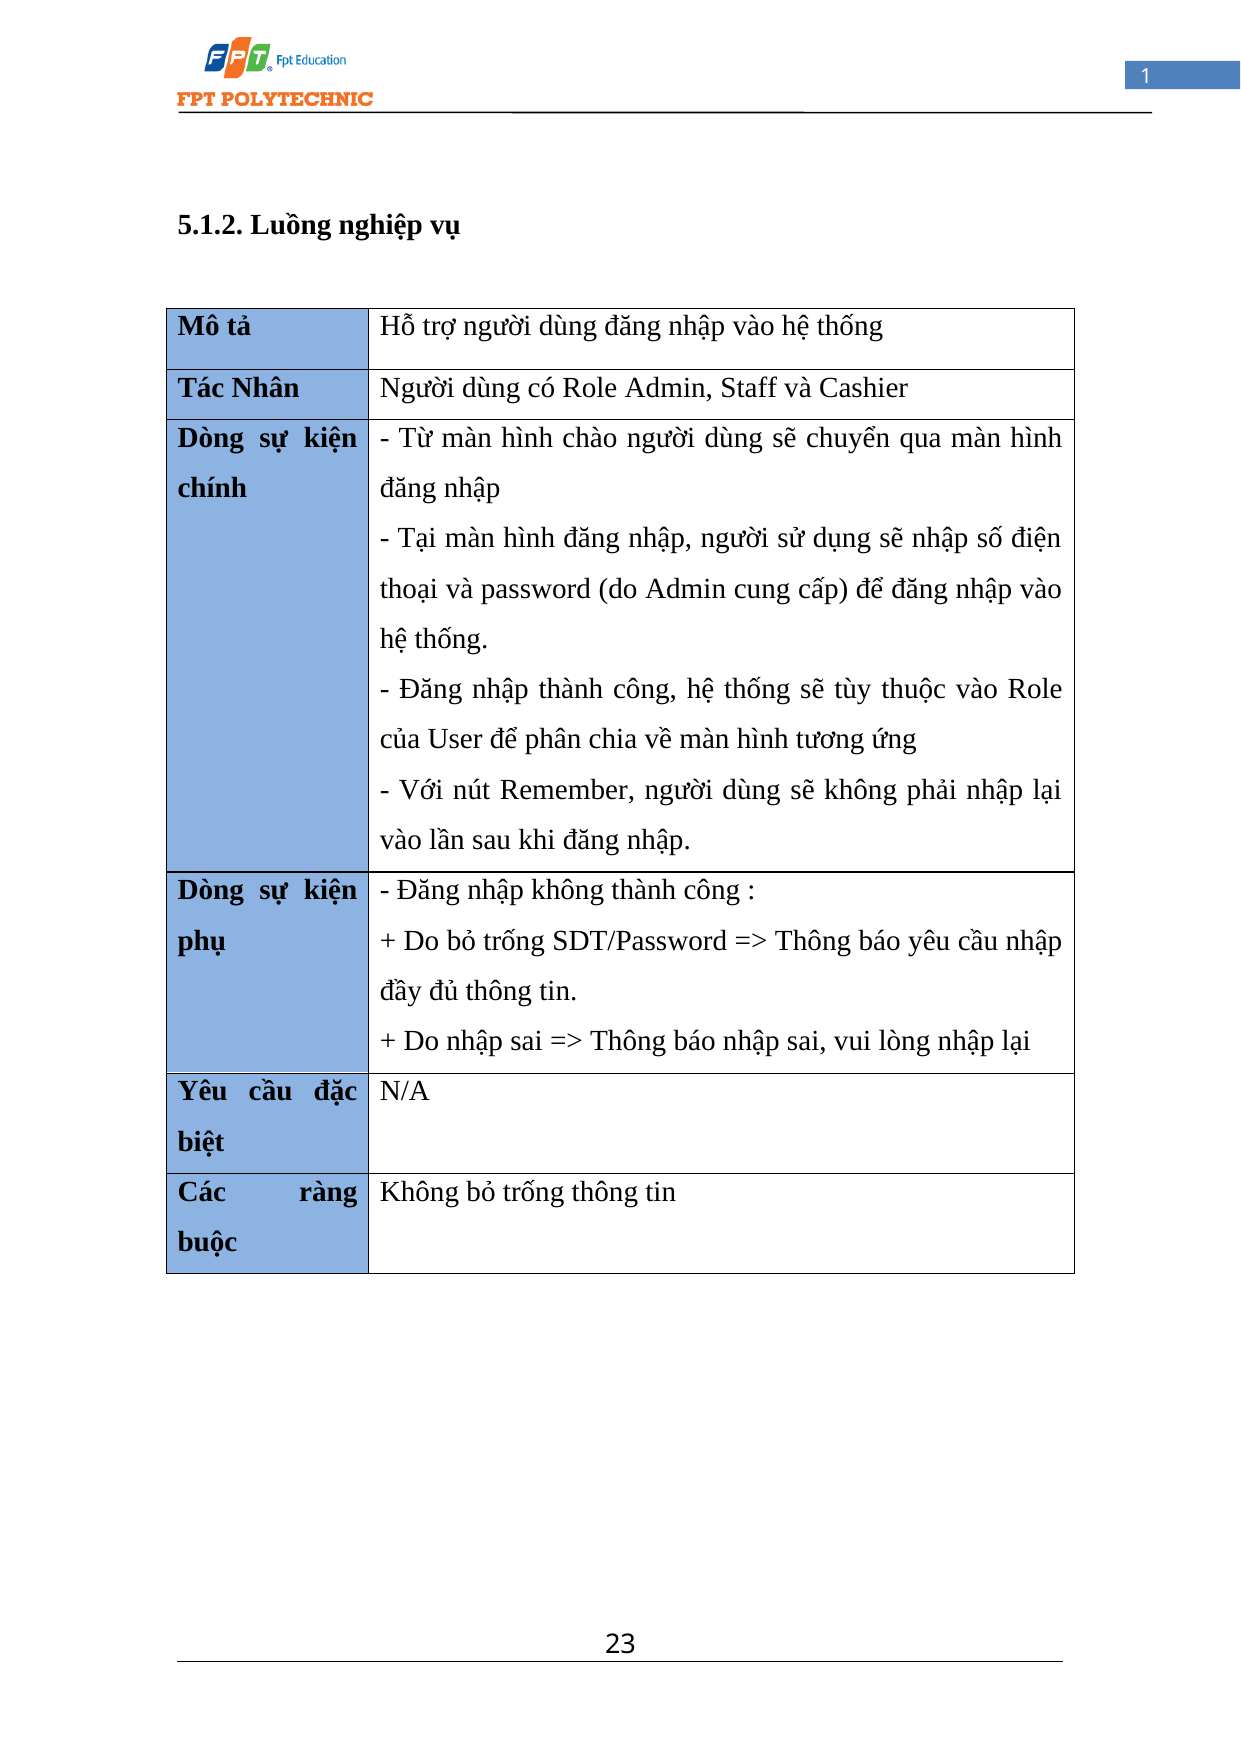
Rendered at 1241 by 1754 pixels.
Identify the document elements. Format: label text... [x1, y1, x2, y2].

table_cell N/A [369, 1074, 1074, 1173]
picture [177, 37, 374, 106]
table_cell Yêu cầu đặc biệt [167, 1074, 368, 1173]
table_header Hỗ trợ người dùng đăng nhập vào hệ thống [369, 309, 1074, 369]
table_cell Dòng sự kiện phụ [167, 873, 368, 1072]
table_cell Người dùng có Role Admin, Staff và Cashier [369, 370, 1074, 419]
subtitle 5.1.2. Luồng nghiệp vụ [177, 207, 1063, 240]
table_cell - Đăng nhập không thành công : + Do bỏ trống SDT/Password => Thông báo yêu cầu nhập đầy đủ thông tin. + Do nhập sai => Thông báo nhập sai, vui lòng nhập lại [369, 873, 1074, 1072]
table_header Mô tả [167, 309, 368, 369]
table_cell Các ràng buộc [167, 1174, 368, 1273]
table_cell Tác Nhân [167, 370, 368, 419]
table_cell - Từ màn hình chào người dùng sẽ chuyển qua màn hình đăng nhập - Tại màn hình đăng nhập, người sử dụng sẽ nhập số điện thoại và password (do Admin cung cấp) để đăng nhập vào hệ thống. - Đăng nhập thành công, hệ thống sẽ tùy thuộc vào Role của User để phân chia về màn hình tương ứng - Với nút Remember, người dùng sẽ không phải nhập lại vào lần sau khi đăng nhập. [369, 420, 1074, 871]
table_cell Dòng sự kiện chính [167, 420, 368, 871]
table_cell Không bỏ trống thông tin [369, 1174, 1074, 1273]
